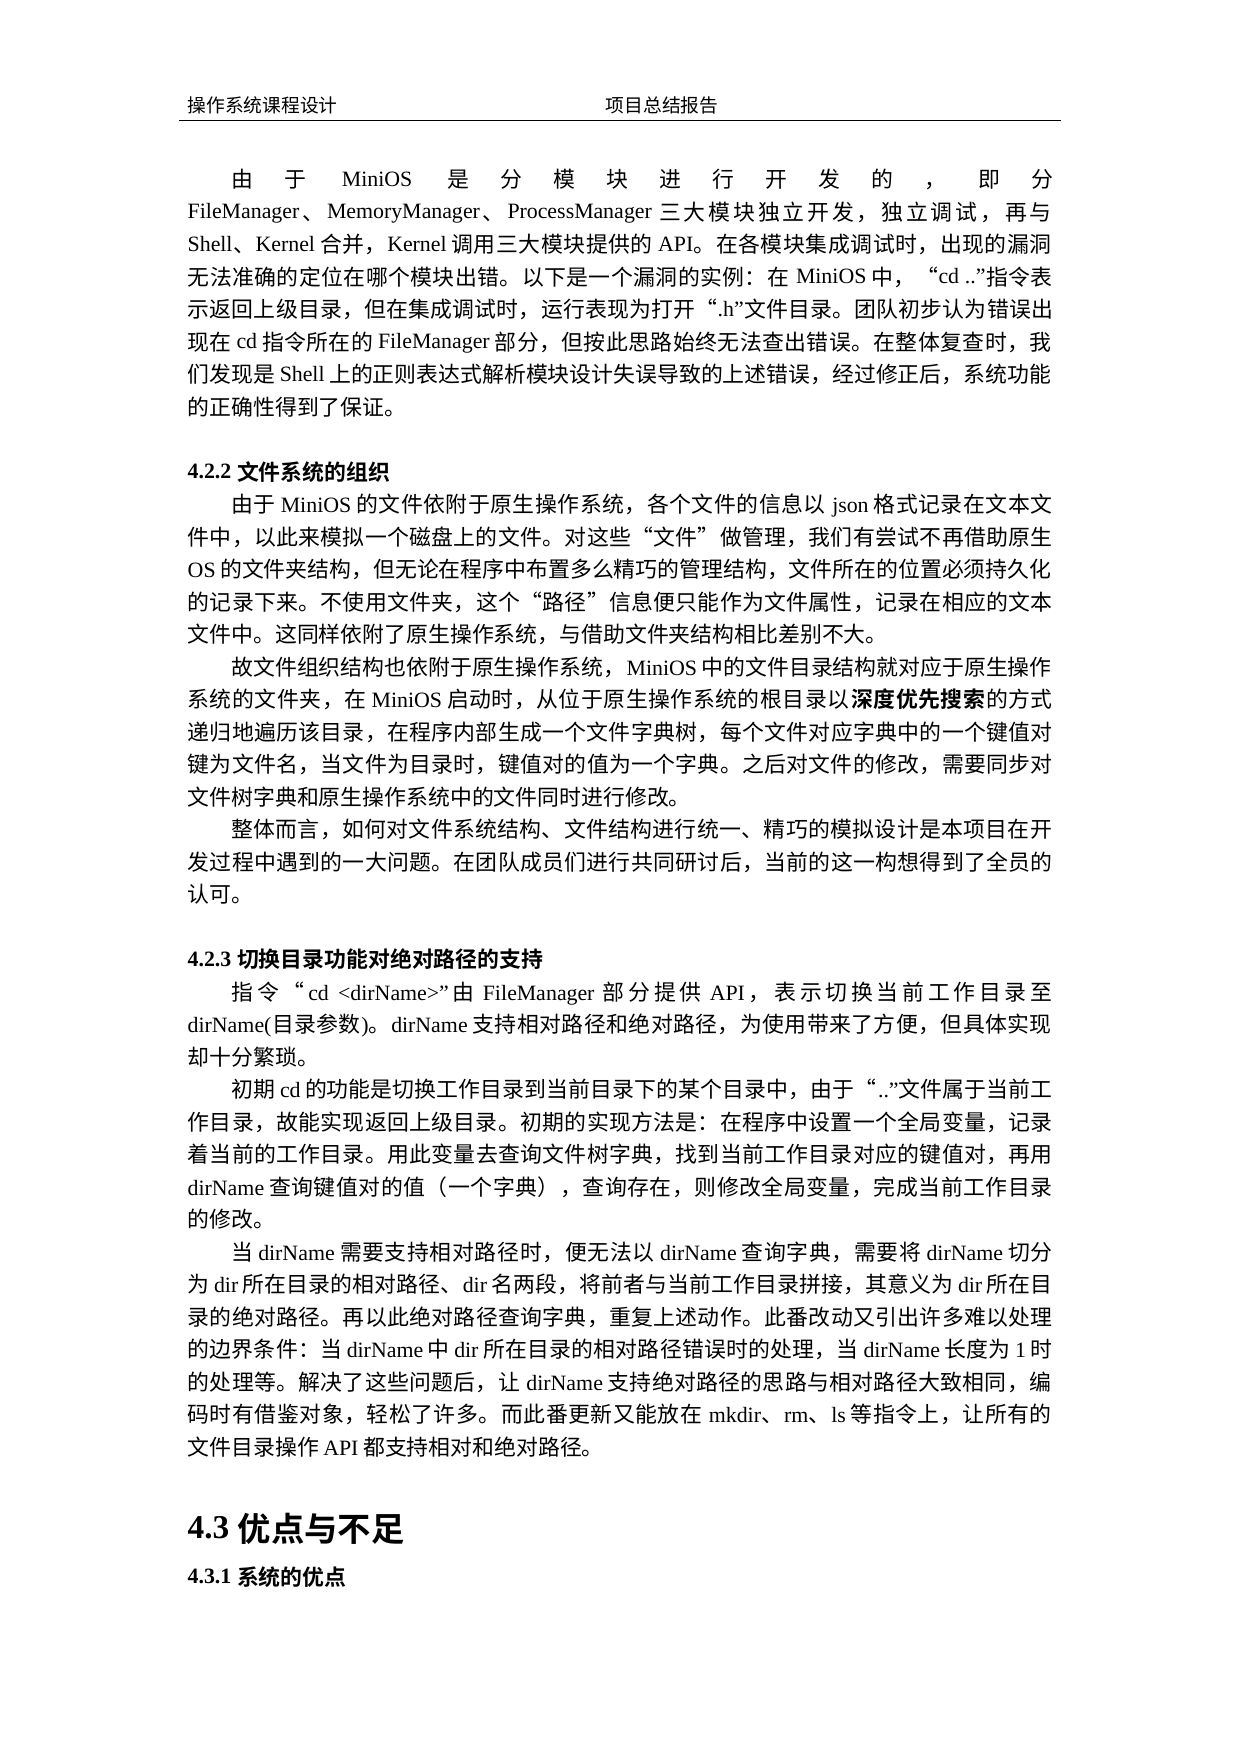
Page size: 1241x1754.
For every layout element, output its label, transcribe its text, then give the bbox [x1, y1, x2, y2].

text 当dirName需要支持相对路径时，便无法以dirName查询字典，需要将dirName切分为dir所在目录的相对路径、dir名两段，将前者与当前工作目录拼接，其意义为dir所在目录的绝对路径。再以此绝对路径查询字典，重复上述动作。此番改动又引出许多难以处理的边界条件：当dirName中dir所在目录的相对路径错误时的处理，当dirName长度为1时的处理等。解决了这些问题后，让dirName支持绝对路径的思路与相对路径大致相同，编码时有借鉴对象，轻松了许多。而此番更新又能放在mkdir、rm、ls等指令上，让所有的文件目录操作API都支持相对和绝对路径。 [187, 1234, 1053, 1462]
text 4.3.1 系统的优点 [187, 1559, 1053, 1592]
text 4.2.3 切换目录功能对绝对路径的支持 [187, 942, 1053, 974]
text 初期cd的功能是切换工作目录到当前目录下的某个目录中，由于“..”文件属于当前工作目录，故能实现返回上级目录。初期的实现方法是：在程序中设置一个全局变量，记录着当前的工作目录。用此变量去查询文件树字典，找到当前工作目录对应的键值对，再用dirName查询键值对的值（一个字典），查询存在，则修改全局变量，完成当前工作目录的修改。 [187, 1072, 1053, 1234]
text 整体而言，如何对文件系统结构、文件结构进行统一、精巧的模拟设计是本项目在开发过程中遇到的一大问题。在团队成员们进行共同研讨后，当前的这一构想得到了全员的认可。 [187, 812, 1053, 909]
text 由于MiniOS是分模块进行开发的，即分FileManager、MemoryManager、ProcessManager三大模块独立开发，独立调试，再与Shell、Kernel合并，Kernel调用三大模块提供的API。在各模块集成调试时，出现的漏洞无法准确的定位在哪个模块出错。以下是一个漏洞的实例：在MiniOS中，“cd ..”指令表示返回上级目录，但在集成调试时，运行表现为打开“.h”文件目录。团队初步认为错误出现在cd指令所在的FileManager部分，但按此思路始终无法查出错误。在整体复查时，我们发现是Shell上的正则表达式解析模块设计失误导致的上述错误，经过修正后，系统功能的正确性得到了保证。 [187, 162, 1053, 422]
text 4.2.2 文件系统的组织 [187, 454, 1053, 487]
text 由于MiniOS的文件依附于原生操作系统，各个文件的信息以json格式记录在文本文件中，以此来模拟一个磁盘上的文件。对这些“文件”做管理，我们有尝试不再借助原生OS的文件夹结构，但无论在程序中布置多么精巧的管理结构，文件所在的位置必须持久化的记录下来。不使用文件夹，这个“路径”信息便只能作为文件属性，记录在相应的文本文件中。这同样依附了原生操作系统，与借助文件夹结构相比差别不大。 [187, 487, 1053, 649]
text 故文件组织结构也依附于原生操作系统，MiniOS中的文件目录结构就对应于原生操作系统的文件夹，在MiniOS启动时，从位于原生操作系统的根目录以深度优先搜索的方式递归地遍历该目录，在程序内部生成一个文件字典树，每个文件对应字典中的一个键值对，键为文件名，当文件为目录时，键值对的值为一个字典。之后对文件的修改，需要同步对文件树字典和原生操作系统中的文件同时进行修改。 [187, 649, 1053, 812]
text 指令“cd <dirName>”由FileManager部分提供API，表示切换当前工作目录至dirName(目录参数)。dirName支持相对路径和绝对路径，为使用带来了方便，但具体实现却十分繁琐。 [187, 974, 1053, 1072]
text 4.3 优点与不足 [187, 1494, 1053, 1559]
